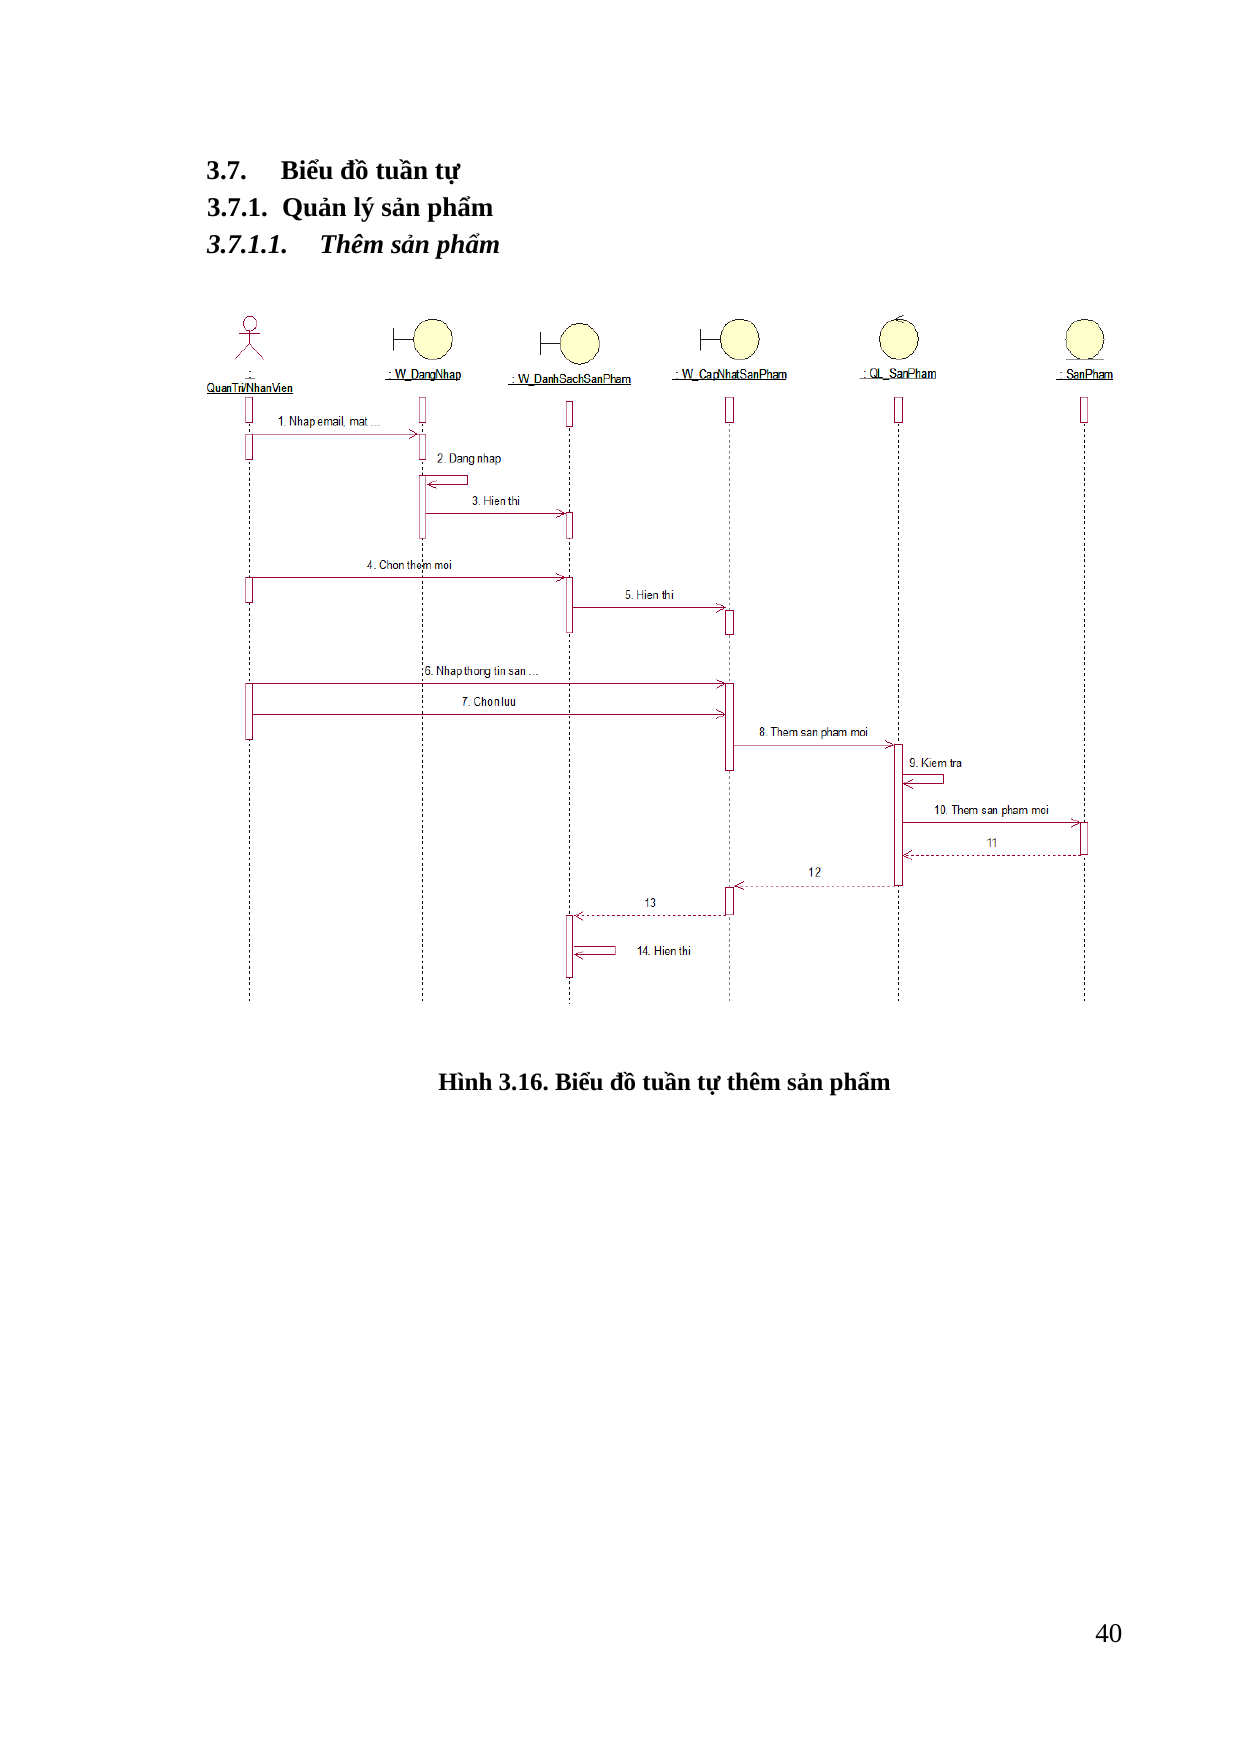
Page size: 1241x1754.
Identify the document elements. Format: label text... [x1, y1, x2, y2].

list Biểu đồ tuần tự [206, 154, 1122, 185]
picture [197, 303, 1126, 1018]
list Thêm sản phẩm [207, 228, 1122, 260]
list Quản lý sản phẩm [207, 191, 1122, 222]
text Hình 3.16. Biểu đồ tuần tự thêm sản phẩm [207, 1067, 1122, 1096]
